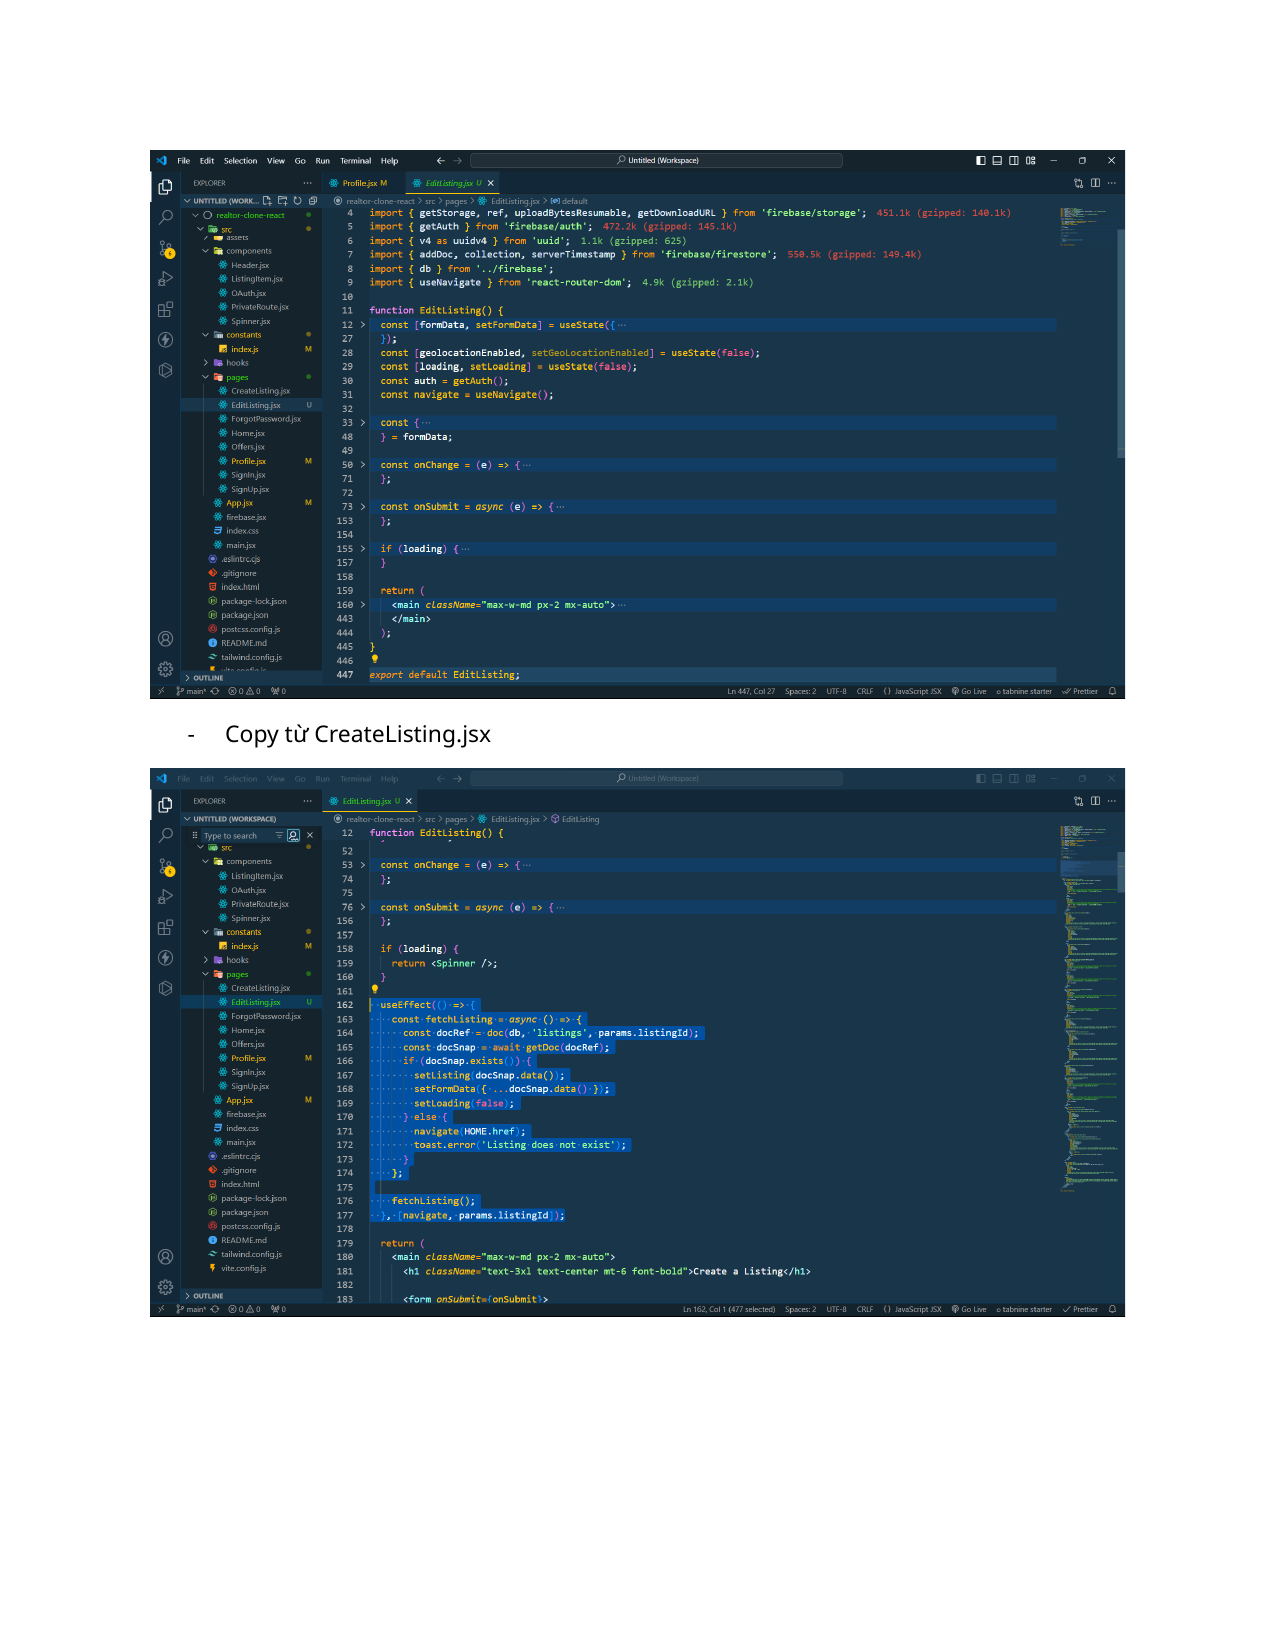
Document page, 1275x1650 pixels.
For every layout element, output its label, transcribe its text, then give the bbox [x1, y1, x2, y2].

picture [150, 768, 1125, 1317]
list Copy từ CreateListing.jsx [187, 718, 1125, 749]
picture [150, 150, 1125, 699]
